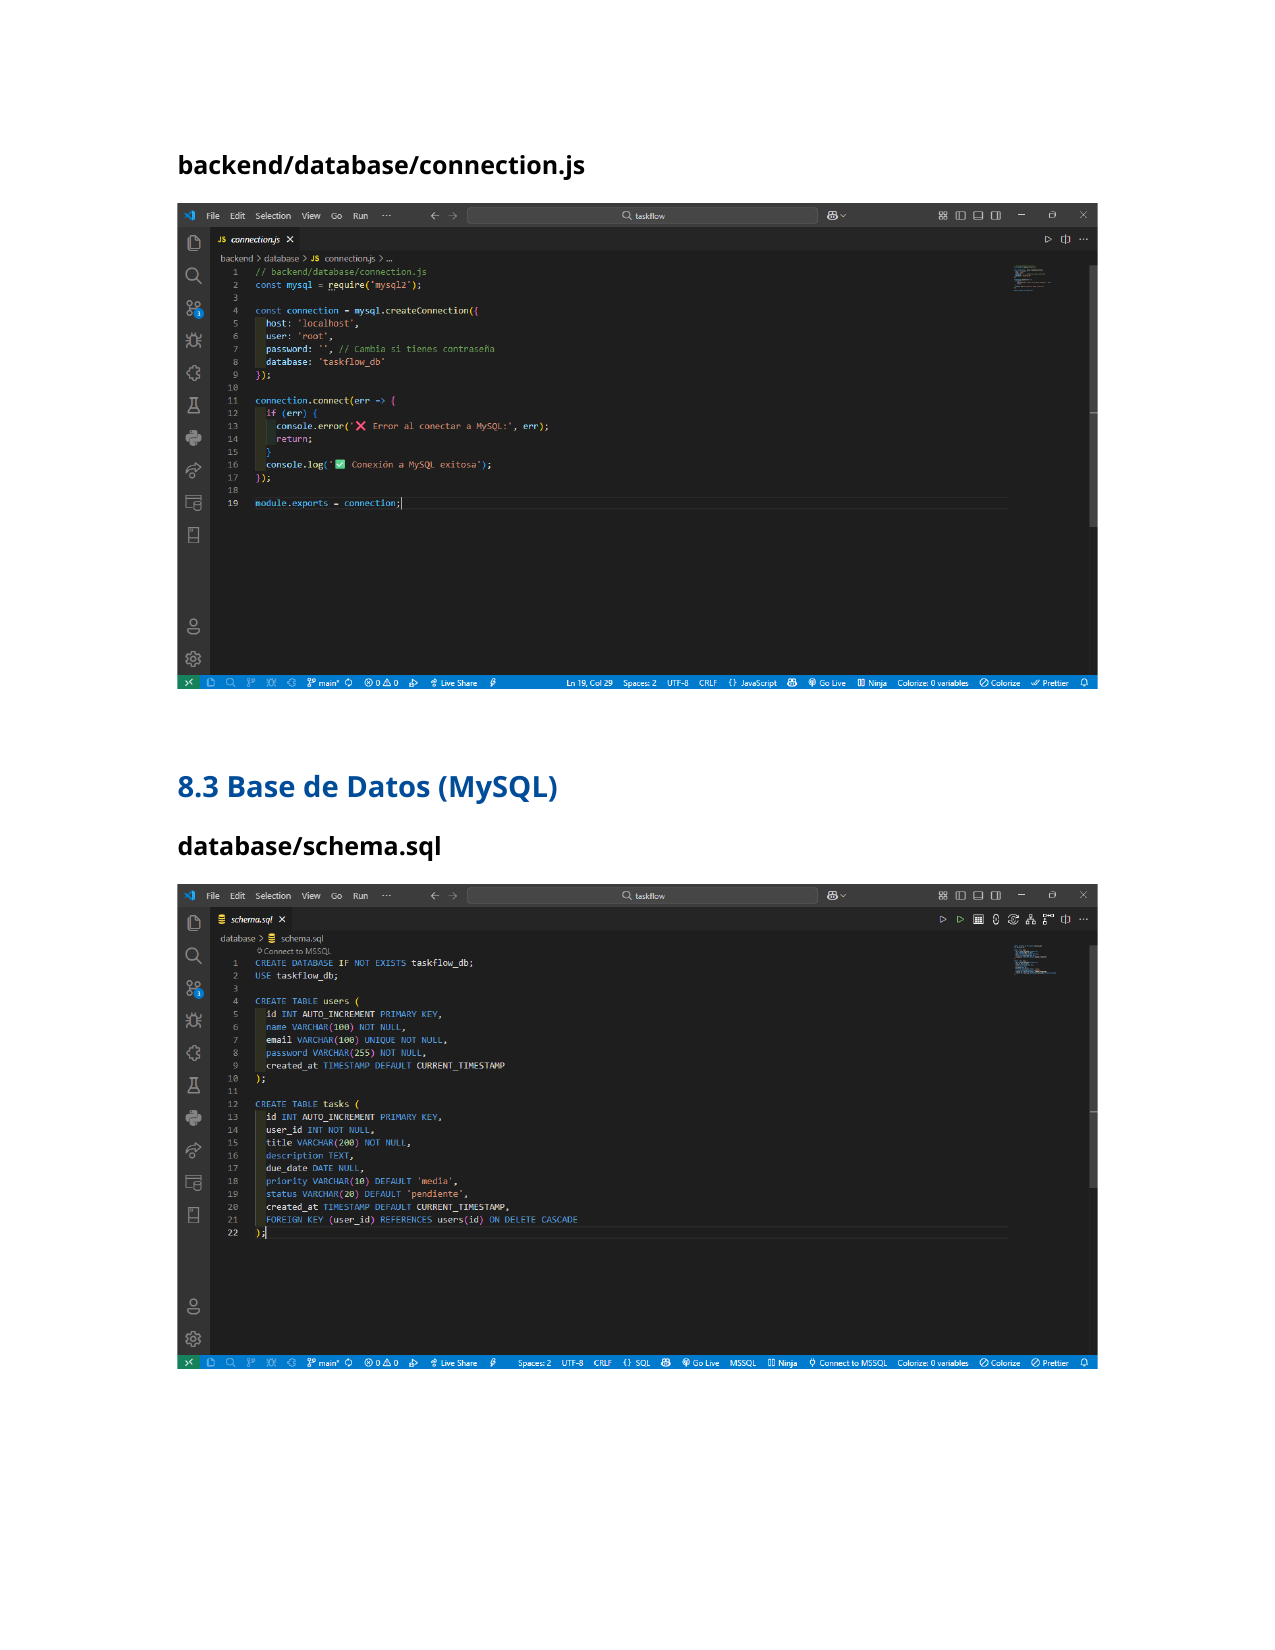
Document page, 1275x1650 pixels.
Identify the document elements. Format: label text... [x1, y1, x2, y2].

text database/schema.sql [177, 828, 1098, 862]
picture [177, 884, 1098, 1369]
picture [177, 203, 1098, 689]
text 8.3 Base de Datos (MySQL) [177, 766, 1098, 806]
text backend/database/connection.js [177, 148, 1098, 182]
